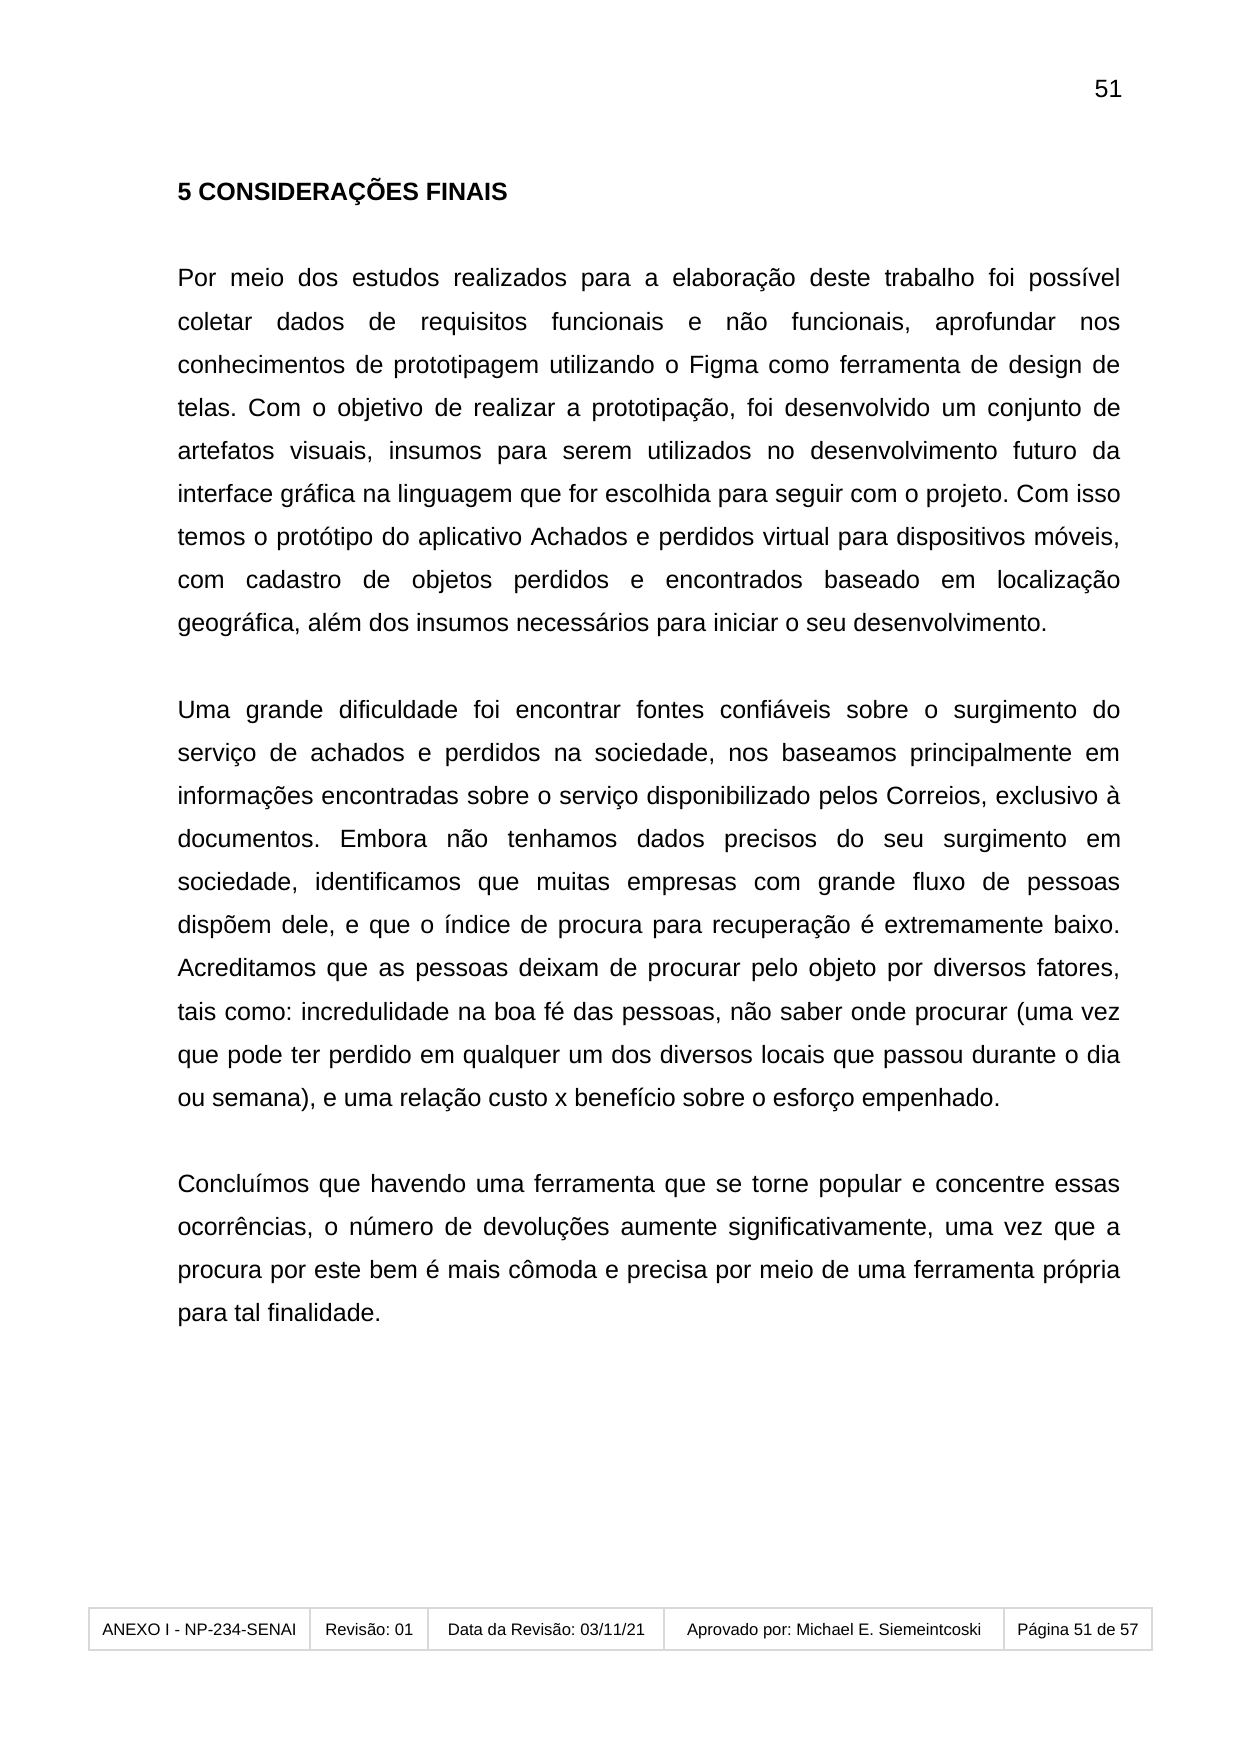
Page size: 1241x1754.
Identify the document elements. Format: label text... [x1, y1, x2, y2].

text Por meio dos estudos realizados para a elaboração deste trabalho foi possível coletar dados de requisitos funcionais e não funcionais, aprofundar nos conhecimentos de prototipagem utilizando o Figma como ferramenta de design de telas. Com o objetivo de realizar a prototipação, foi desenvolvido um conjunto de artefatos visuais, insumos para serem utilizados no desenvolvimento futuro da interface gráfica na linguagem que for escolhida para seguir com o projeto. Com isso temos o protótipo do aplicativo Achados e perdidos virtual para dispositivos móveis, com cadastro de objetos perdidos e encontrados baseado em localização geográfica, além dos insumos necessários para iniciar o seu desenvolvimento. [177, 263, 1122, 637]
text Uma grande dificuldade foi encontrar fontes confiáveis sobre o surgimento do serviço de achados e perdidos na sociedade, nos baseamos principalmente em informações encontradas sobre o serviço disponibilizado pelos Correios, exclusivo à documentos. Embora não tenhamos dados precisos do seu surgimento em sociedade, identificamos que muitas empresas com grande fluxo de pessoas dispõem dele, e que o índice de procura para recuperação é extremamente baixo. Acreditamos que as pessoas deixam de procurar pelo objeto por diversos fatores, tais como: incredulidade na boa fé das pessoas, não saber onde procurar (uma vez que pode ter perdido em qualquer um dos diversos locais que passou durante o dia ou semana), e uma relação custo x benefício sobre o esforço empenhado. [177, 695, 1122, 1112]
text Concluímos que havendo uma ferramenta que se torne popular e concentre essas ocorrências, o número de devoluções aumente significativamente, uma vez que a procura por este bem é mais cômoda e precisa por meio de uma ferramenta própria para tal finalidade. [177, 1169, 1122, 1327]
